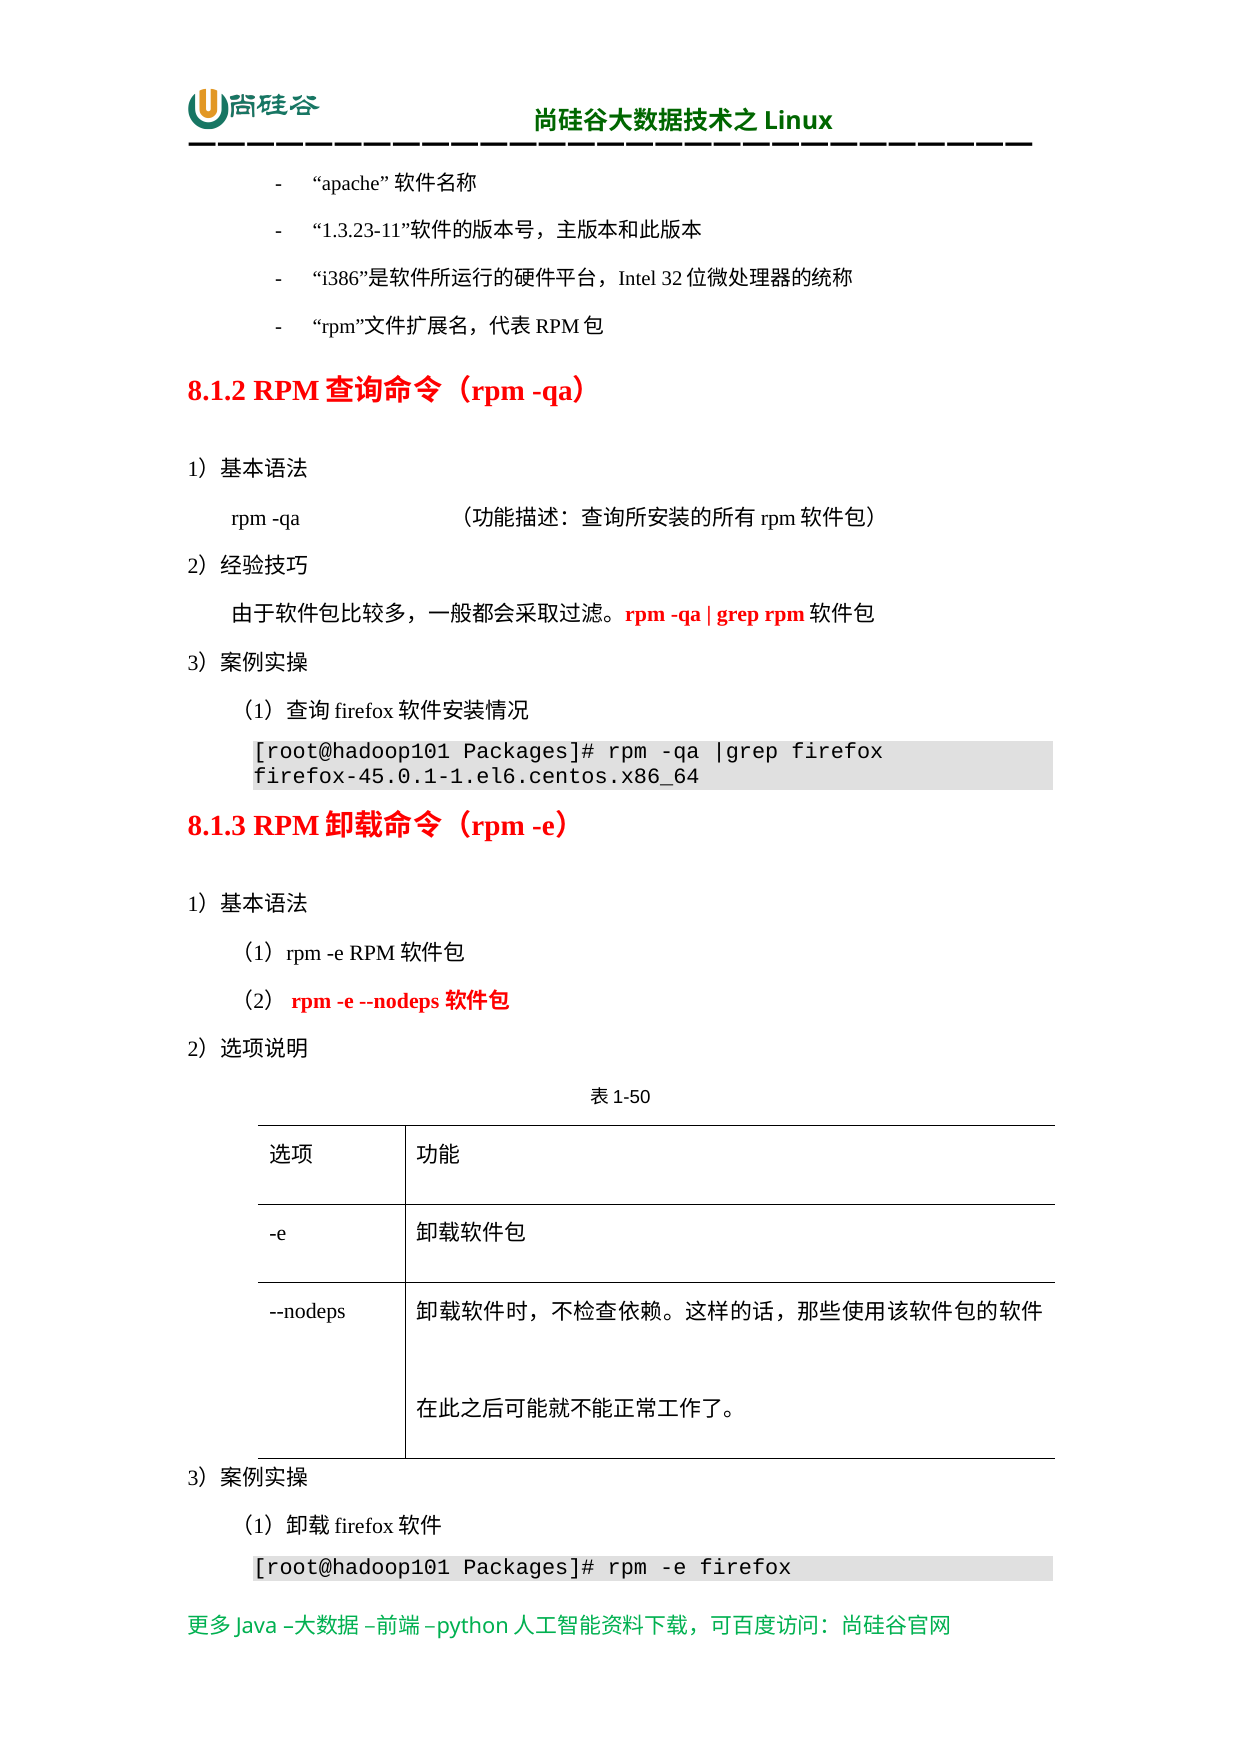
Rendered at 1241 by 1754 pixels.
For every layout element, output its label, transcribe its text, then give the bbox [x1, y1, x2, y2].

text 由于软件包比较多，一般都会采取过滤。rpm -qa | grep rpm软件包 [187, 596, 1053, 628]
text 1）基本语法 [187, 451, 1053, 483]
text （2） rpm -e --nodeps 软件包 [187, 982, 1053, 1015]
text 2）经验技巧 [187, 547, 1053, 580]
text （1）卸载firefox软件 [187, 1508, 1053, 1540]
table_cell -e [258, 1205, 405, 1282]
text （1）查询firefox软件安装情况 [187, 692, 1053, 725]
list “1.3.23-11”软件的版本号，主版本和此版本 [275, 212, 1053, 245]
text 3）案例实操 [187, 1459, 1053, 1492]
list “rpm”文件扩展名，代表RPM包 [275, 308, 1053, 340]
text firefox-45.0.1-1.el6.centos.x86_64 [253, 766, 1053, 790]
table_header 选项 [258, 1126, 405, 1204]
table_header 功能 [406, 1126, 1055, 1204]
text 表1-50 [187, 1079, 1053, 1112]
text [root@hadoop101 Packages]# rpm -e firefox [253, 1556, 1053, 1581]
subtitle 8.1.3 RPM卸载命令（rpm -e） [187, 790, 1053, 855]
subtitle 8.1.2 RPM查询命令（rpm -qa） [187, 355, 1053, 420]
text 2）选项说明 [187, 1031, 1053, 1063]
picture [187, 88, 321, 130]
list “i386”是软件所运行的硬件平台，Intel 32位微处理器的统称 [275, 260, 1053, 293]
text 3）案例实操 [187, 644, 1053, 677]
table_cell --nodeps [258, 1283, 405, 1458]
table_cell 卸载软件包 [406, 1205, 1055, 1282]
list “apache” 软件名称 [275, 165, 1053, 197]
text （1）rpm -e RPM软件包 [187, 934, 1053, 967]
text 1）基本语法 [187, 886, 1053, 918]
text rpm -qa （功能描述：查询所安装的所有rpm软件包） [187, 499, 1053, 532]
table_cell 卸载软件时，不检查依赖。这样的话，那些使用该软件包的软件在此之后可能就不能正常工作了。 [406, 1283, 1055, 1458]
text [root@hadoop101 Packages]# rpm -qa |grep firefox [253, 741, 1053, 766]
